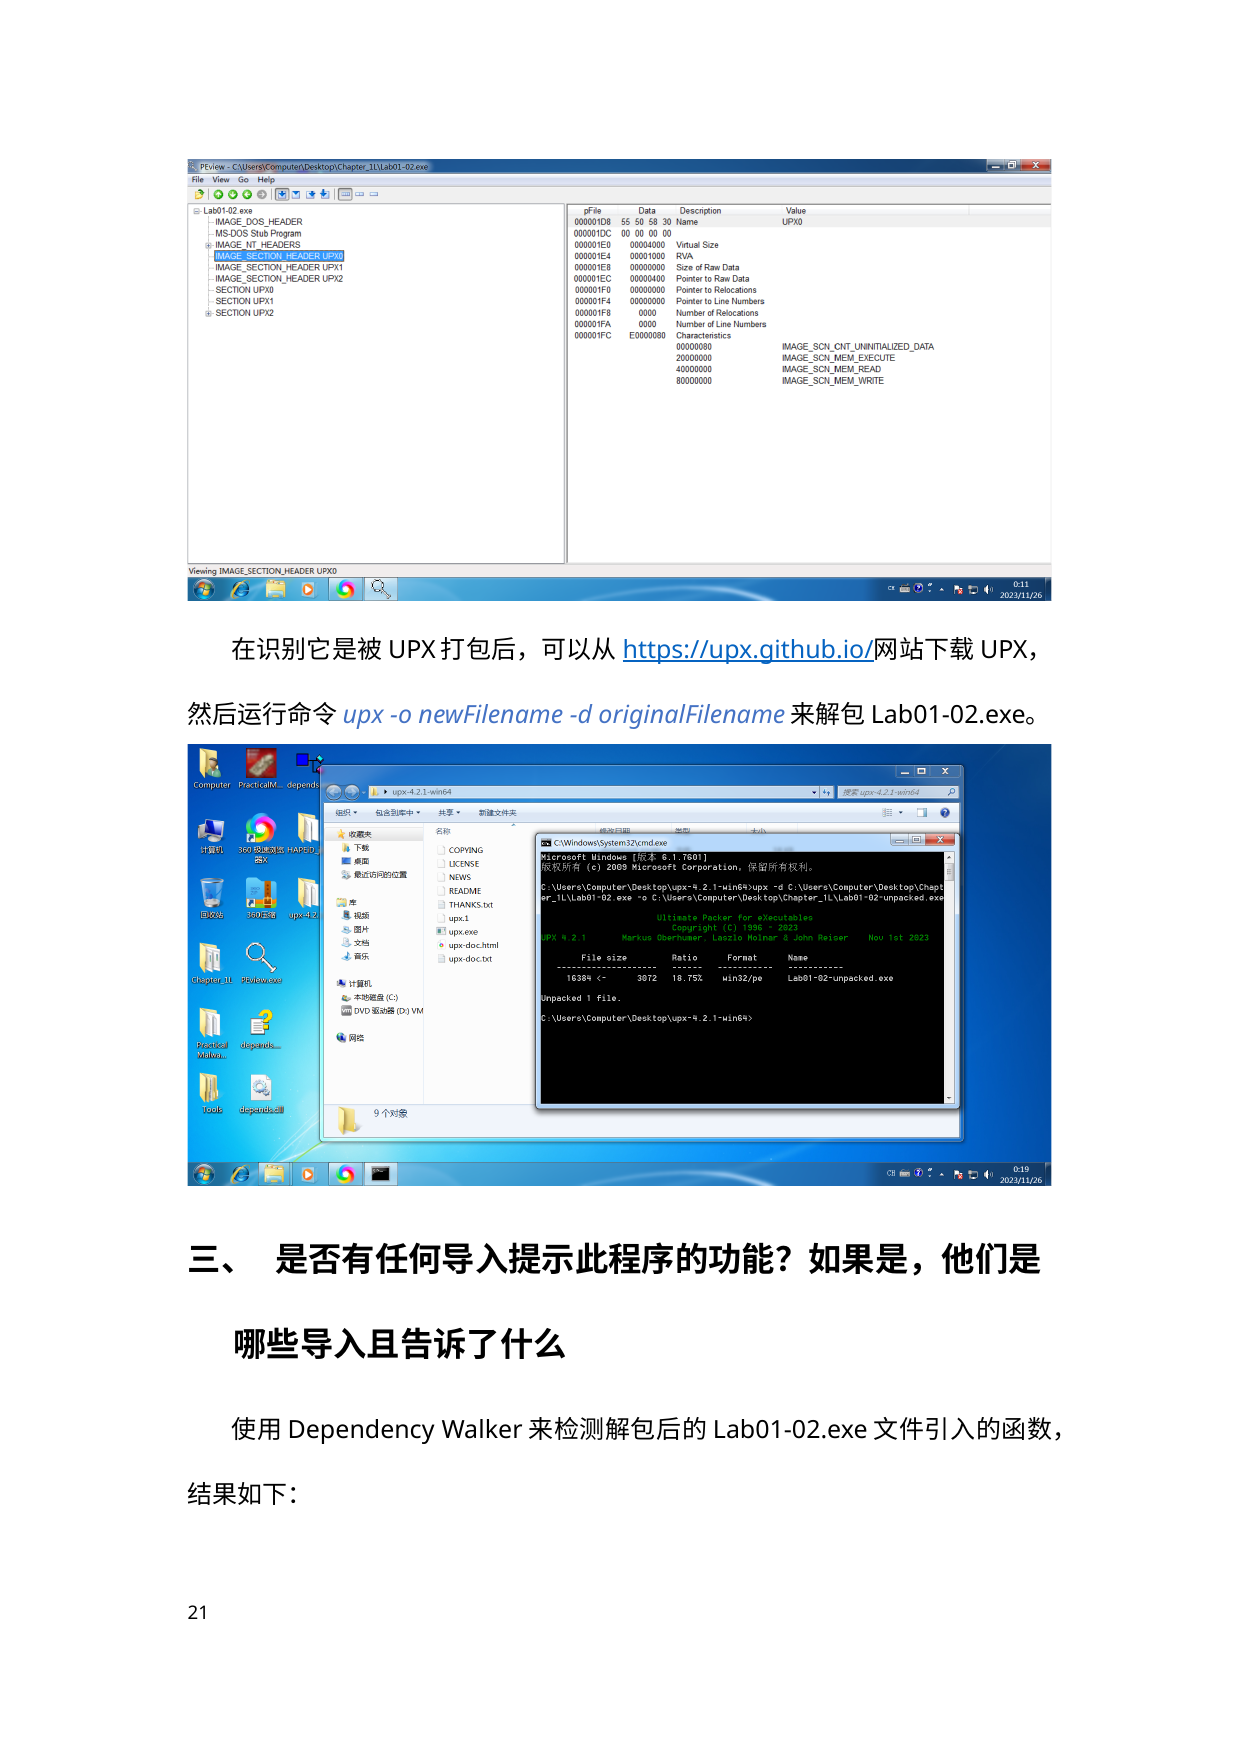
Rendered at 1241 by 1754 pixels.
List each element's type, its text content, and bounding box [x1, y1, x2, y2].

picture [187, 159, 1052, 601]
picture [187, 744, 1052, 1186]
text 在识别它是被UPX打包后，可以从https://upx.github.io/网站下载UPX，然后运行命令upx -o newFilename -d originalFilename来解包Lab01-02.exe。 [187, 615, 1053, 745]
text 使用Dependency Walker来检测解包后的Lab01-02.exe文件引入的函数，结果如下： [187, 1395, 1053, 1525]
subtitle 是否有任何导入提示此程序的功能？如果是，他们是哪些导入且告诉了什么 [187, 1225, 1053, 1374]
picture [200, 1008, 223, 1036]
